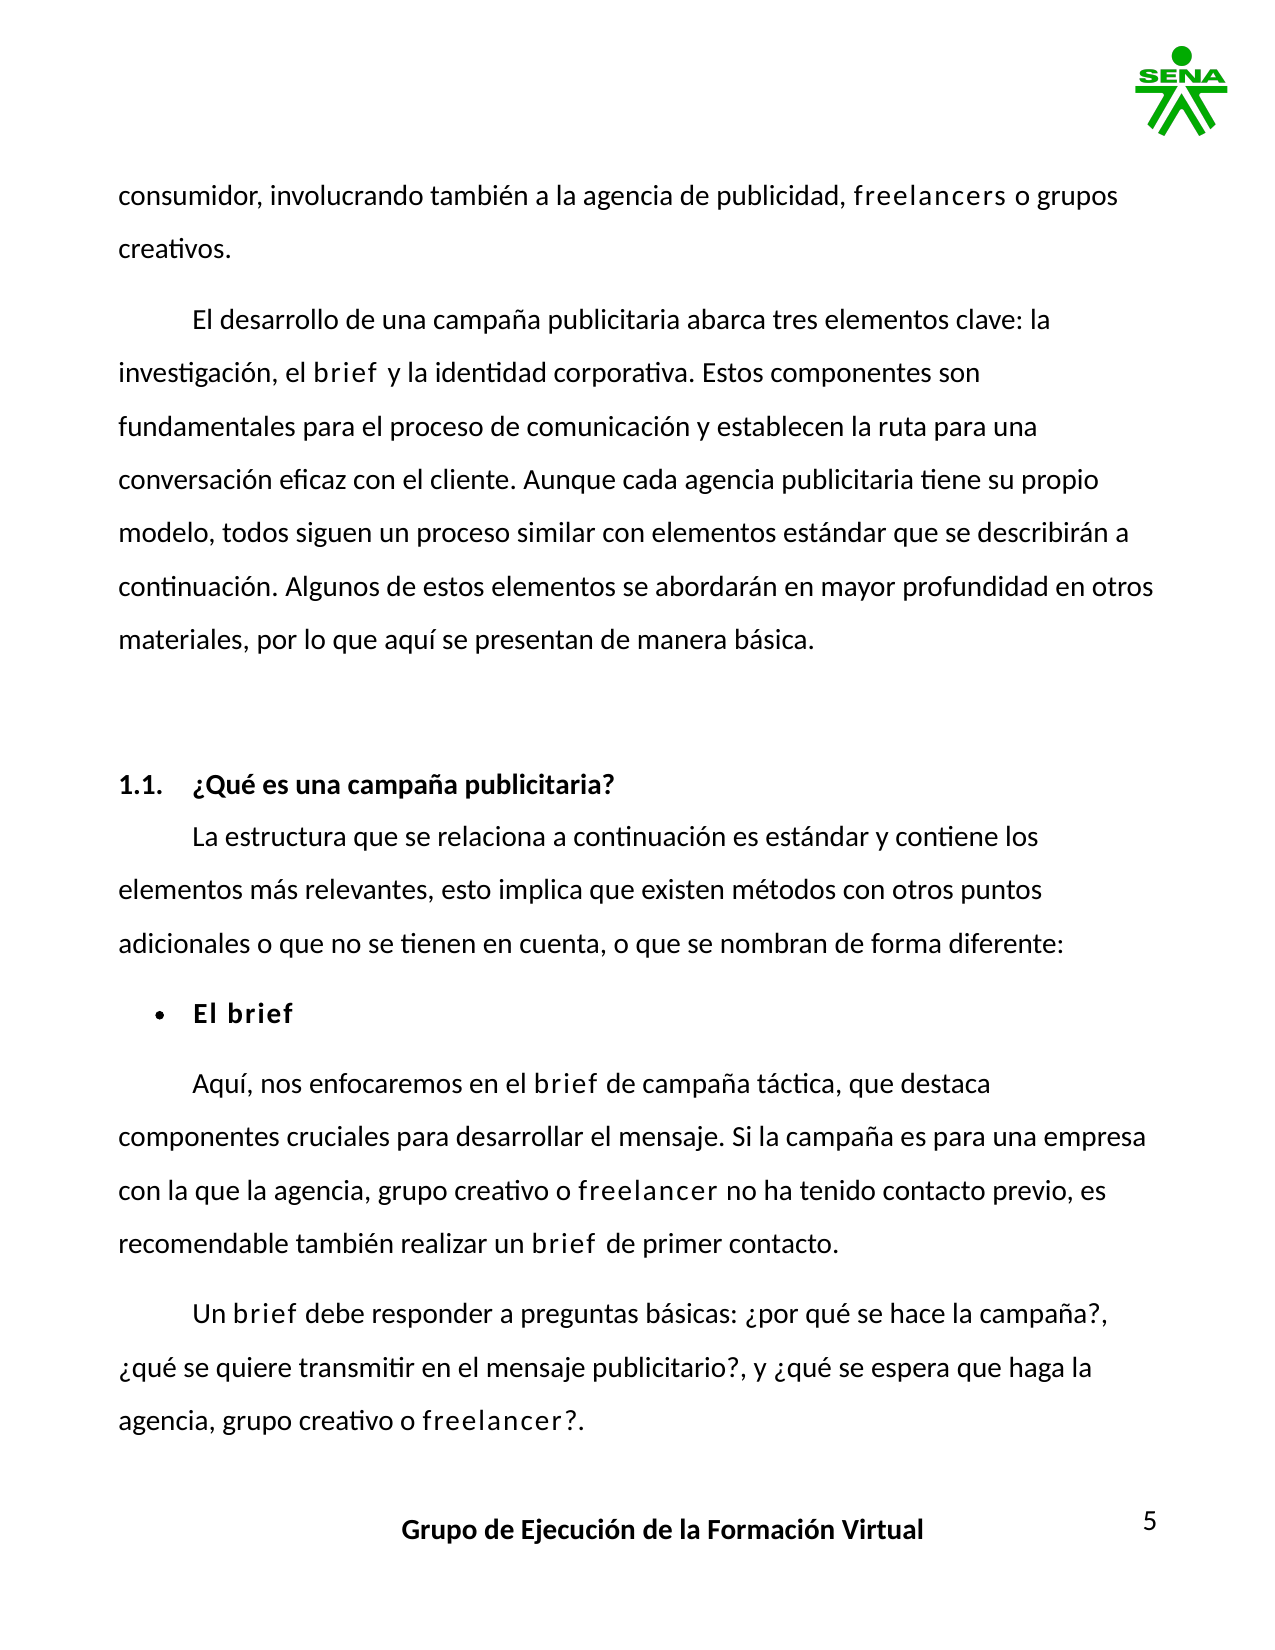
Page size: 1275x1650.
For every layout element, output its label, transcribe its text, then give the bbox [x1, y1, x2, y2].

subtitle ¿Qué es una campaña publicitaria? [118, 766, 1157, 801]
text Aquí, nos enfocaremos en el brief de campaña táctica, que destaca componentes cruciales para desarrollar el mensaje. Si la campaña es para una empresa con la que la agencia, grupo creativo o freelancer no ha tenido contacto previo, es recomendable también realizar un brief de primer contacto. [118, 1065, 1157, 1261]
text La estructura que se relaciona a continuación es estándar y contiene los elementos más relevantes, esto implica que existen métodos con otros puntos adicionales o que no se tienen en cuenta, o que se nombran de forma diferente: [118, 818, 1157, 961]
picture [1135, 46, 1228, 136]
list El brief [156, 995, 1157, 1031]
text El desarrollo de una campaña publicitaria abarca tres elementos clave: la investigación, el brief y la identidad corporativa. Estos componentes son fundamentales para el proceso de comunicación y establecen la ruta para una conversación eficaz con el cliente. Aunque cada agencia publicitaria tiene su propio modelo, todos siguen un proceso similar con elementos estándar que se describirán a continuación. Algunos de estos elementos se abordarán en mayor profundidad en otros materiales, por lo que aquí se presentan de manera básica. [118, 301, 1157, 657]
text Un brief debe responder a preguntas básicas: ¿por qué se hace la campaña?, ¿qué se quiere transmitir en el mensaje publicitario?, y ¿qué se espera que haga la agencia, grupo creativo o freelancer?. [118, 1296, 1157, 1438]
